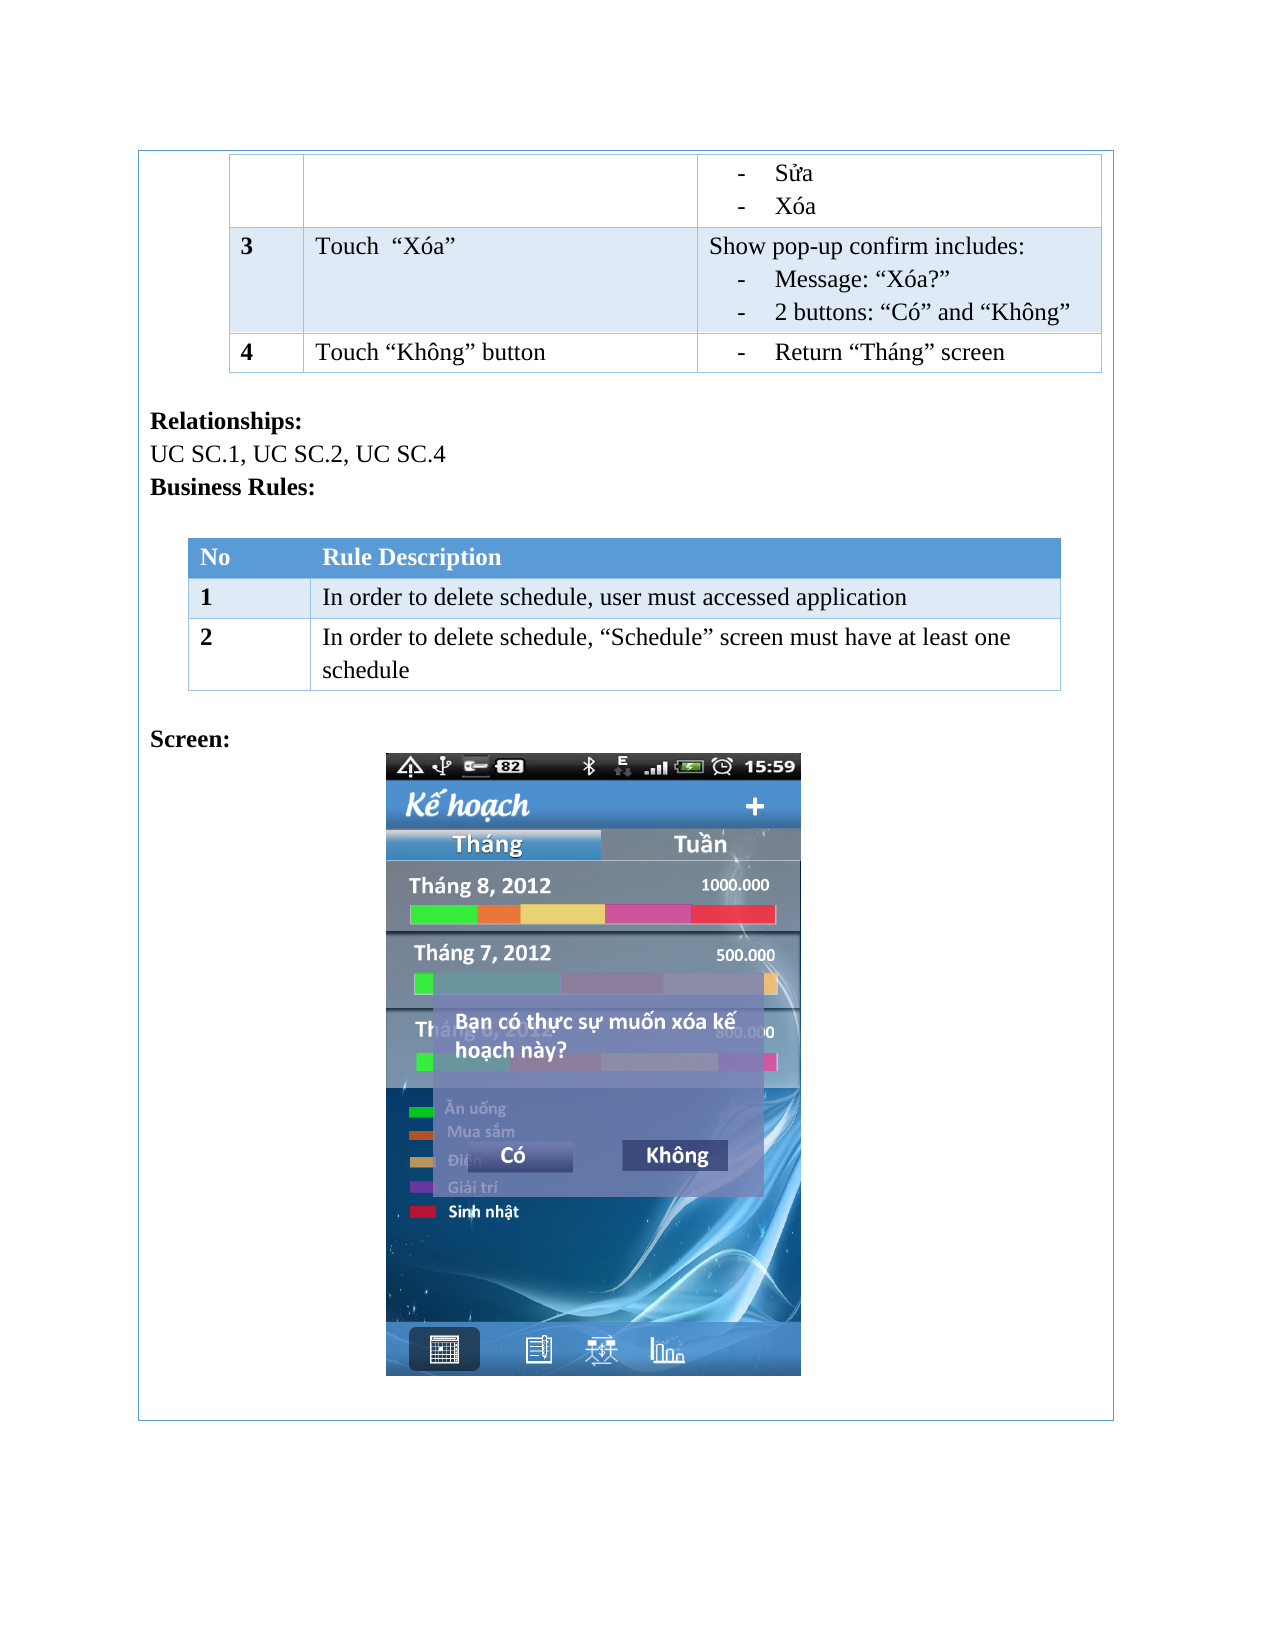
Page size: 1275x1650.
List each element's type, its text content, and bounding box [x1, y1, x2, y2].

table_cell Actor: User Summary: User can delete schedule. Goal: Allow user delete schedule. Triggers Touch “Kế hoạch” icon, second icon at the bottom of screen. Preconditions: Accessed to application Main Success Scenario: Relationships: UC SC.1, UC SC.2, UC SC.4 Business Rules: Screen: [139, 151, 1113, 1500]
table_cell [188, 644, 1061, 684]
picture [386, 859, 801, 1482]
